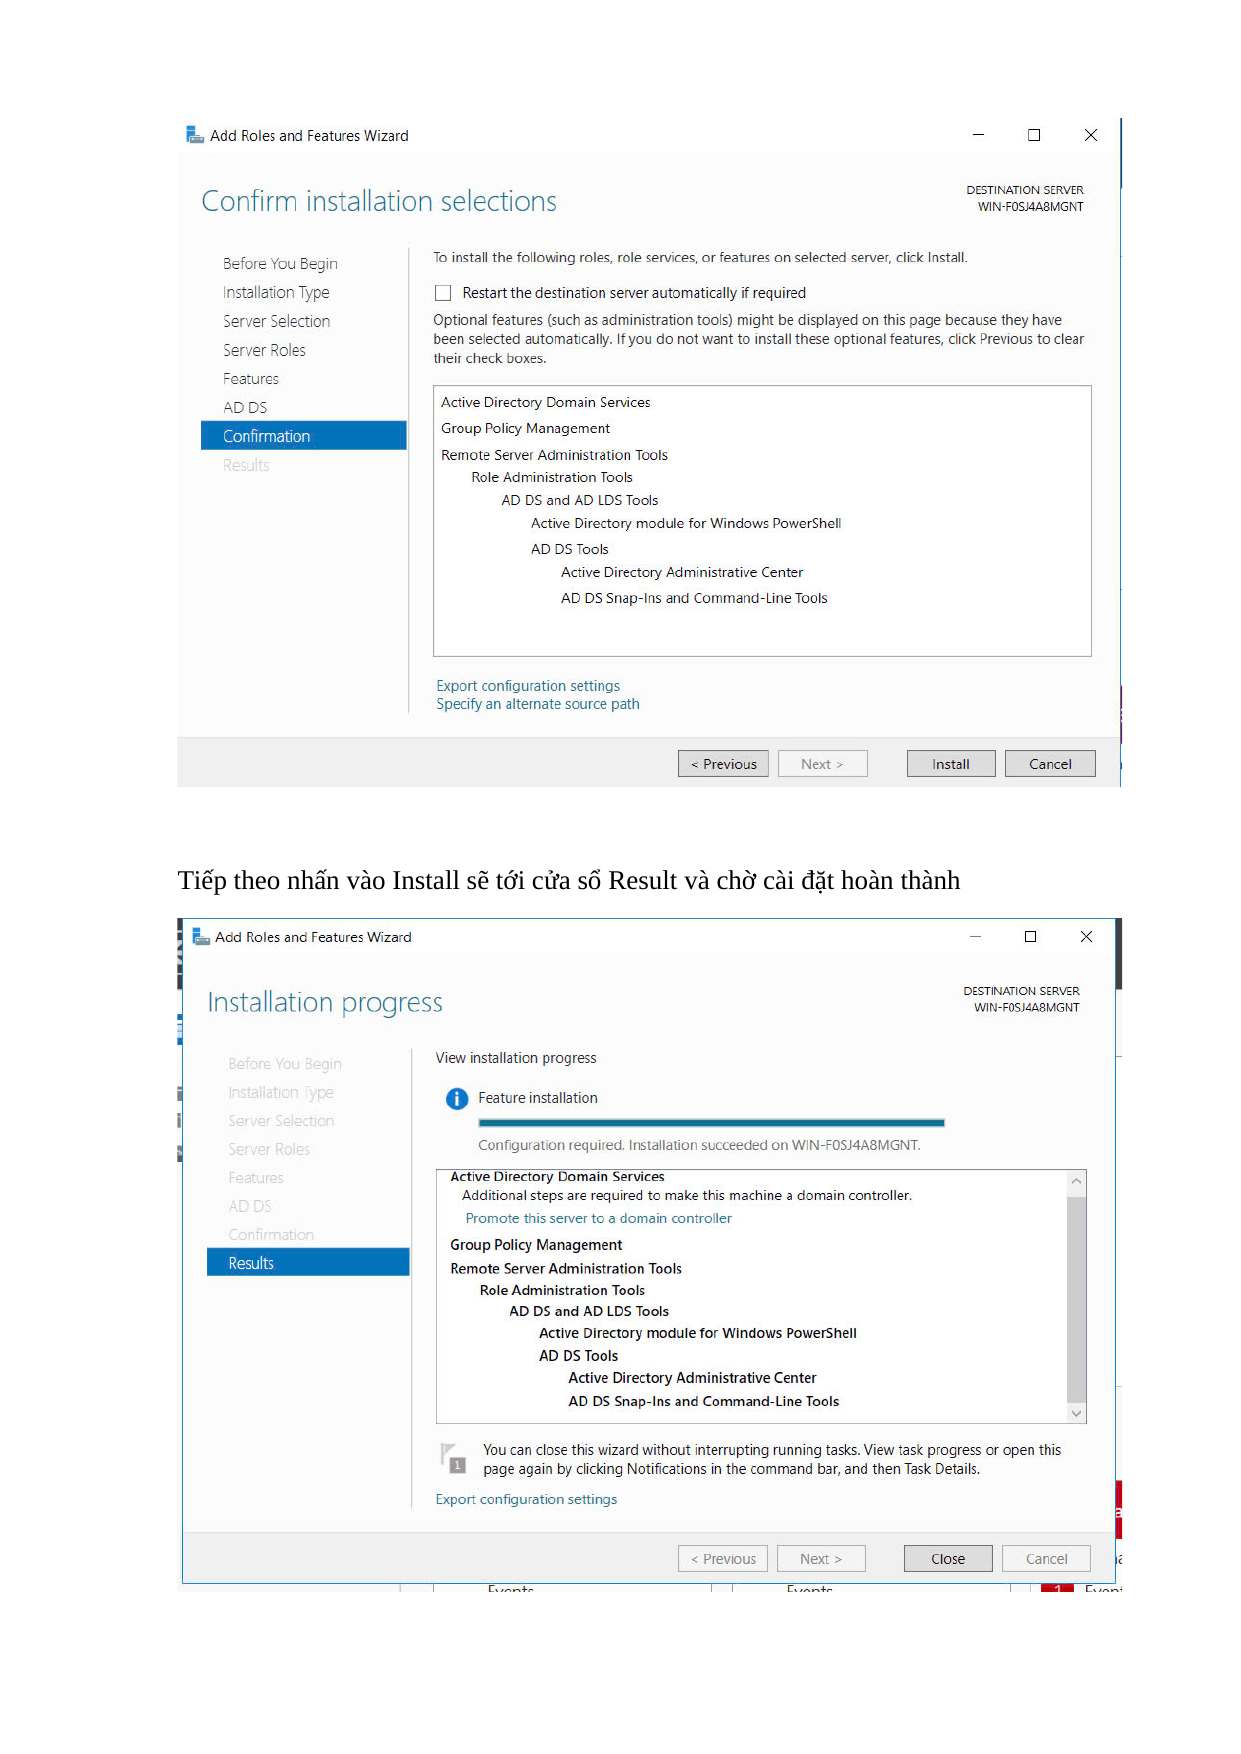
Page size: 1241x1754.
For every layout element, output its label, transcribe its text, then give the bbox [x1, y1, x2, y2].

picture [177, 918, 1123, 1592]
text Tiếp theo nhấn vào Install sẽ tới cửa sổ Result và chờ cài đặt hoàn thành [177, 864, 1122, 895]
picture [177, 118, 1123, 787]
